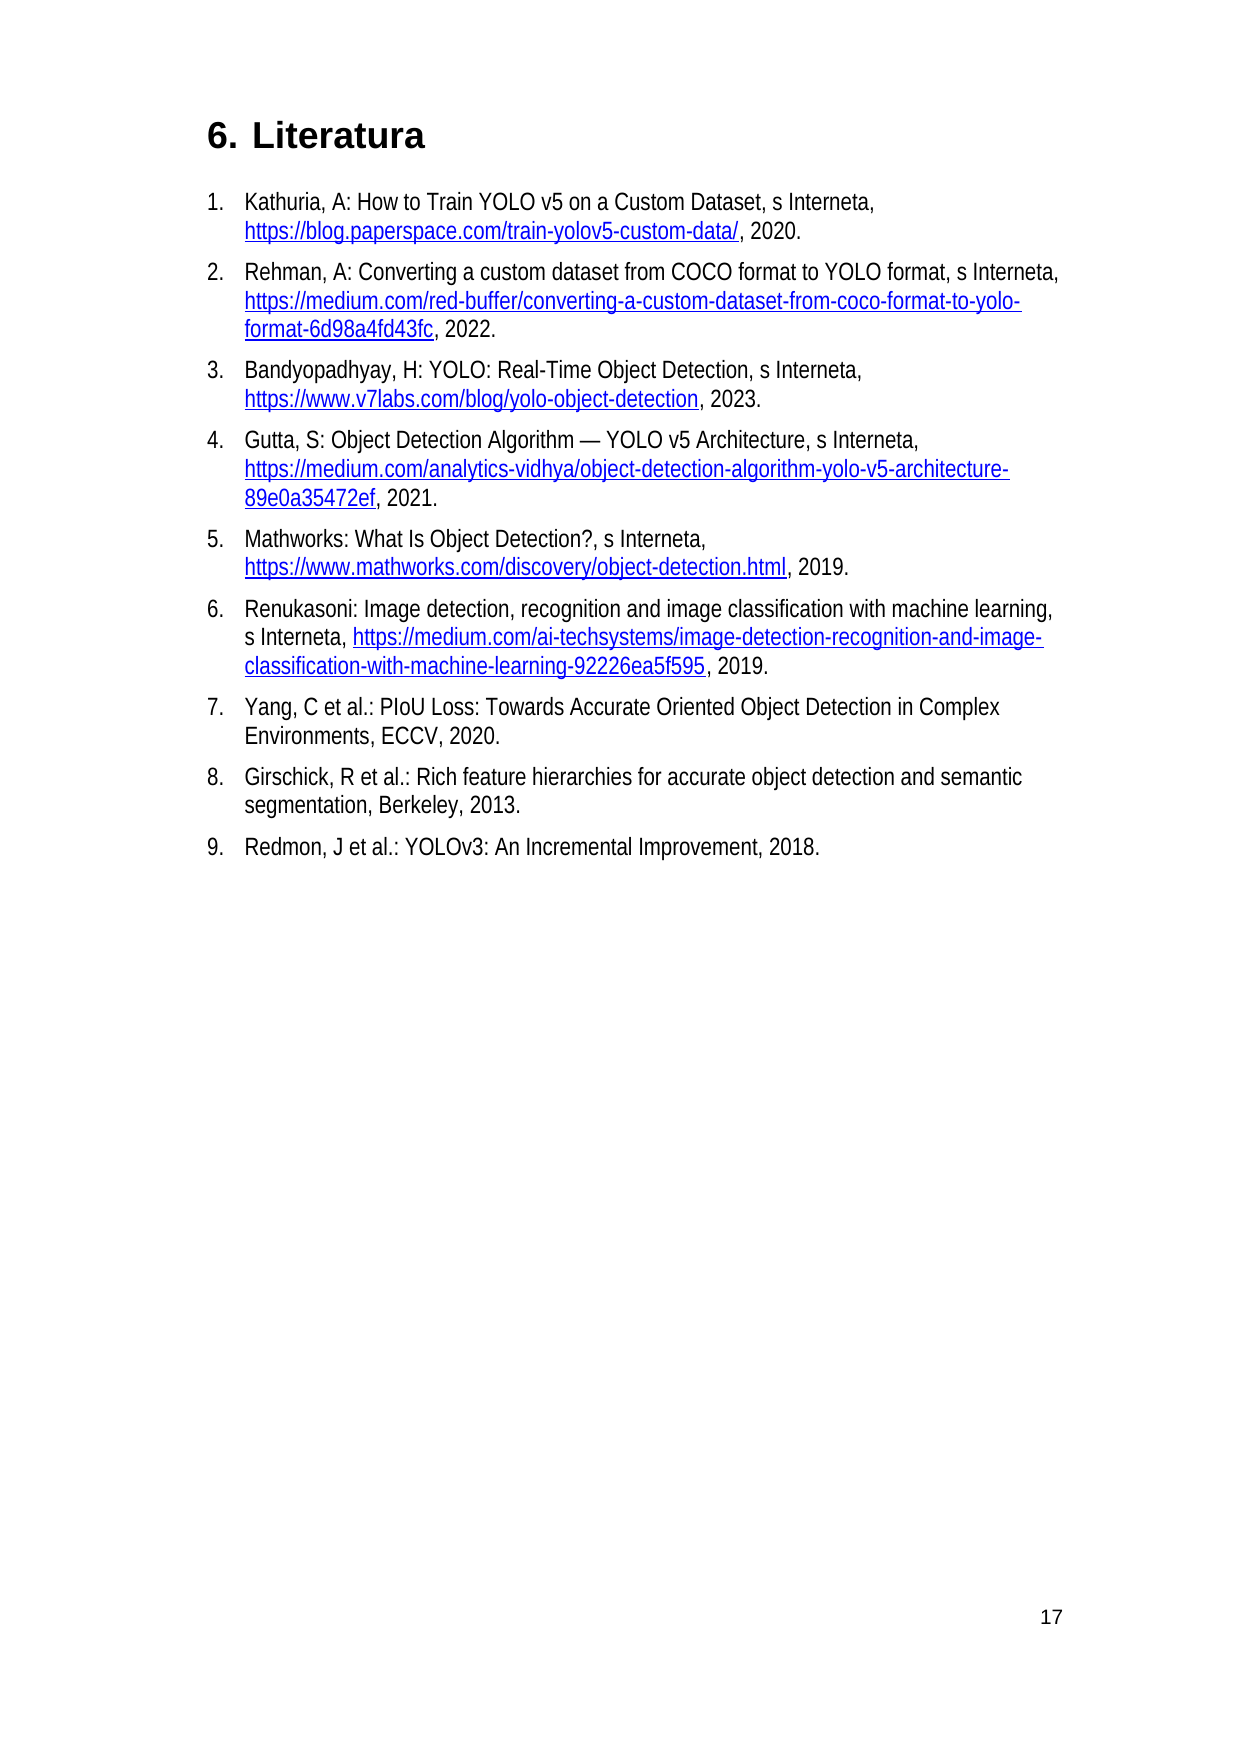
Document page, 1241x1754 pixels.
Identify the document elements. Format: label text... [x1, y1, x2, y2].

list Mathworks: What Is Object Detection?, s Interneta, https://www.mathworks.com/discovery/object-detection.html, 2019. [207, 524, 1063, 581]
list Yang, C et al.: PIoU Loss: Towards Accurate Oriented Object Detection in Complex Environments, ECCV, 2020. [207, 692, 1063, 749]
list Redmon, J et al.: YOLOv3: An Incremental Improvement, 2018. [207, 832, 1063, 860]
list Rehman, A: Converting a custom dataset from COCO format to YOLO format, s Interneta, https://medium.com/red-buffer/converting-a-custom-dataset-from-coco-format-to-yolo-format-6d98a4fd43fc, 2022. [207, 257, 1063, 343]
subtitle Literatura [207, 113, 1063, 156]
list Girschick, R et al.: Rich feature hierarchies for accurate object detection and semantic segmentation, Berkeley, 2013. [207, 762, 1063, 819]
list Renukasoni: Image detection, recognition and image classification with machine learning, s Interneta, https://medium.com/ai-techsystems/image-detection-recognition-and-image-classification-with-machine-learning-92226ea5f595, 2019. [207, 593, 1063, 679]
list Gutta, S: Object Detection Algorithm — YOLO v5 Architecture, s Interneta, https://medium.com/analytics-vidhya/object-detection-algorithm-yolo-v5-architecture-89e0a35472ef, 2021. [207, 425, 1063, 511]
list Bandyopadhyay, H: YOLO: Real-Time Object Detection, s Interneta, https://www.v7labs.com/blog/yolo-object-detection, 2023. [207, 356, 1063, 413]
list Kathuria, A: How to Train YOLO v5 on a Custom Dataset, s Interneta, https://blog.paperspace.com/train-yolov5-custom-data/, 2020. [207, 187, 1063, 244]
